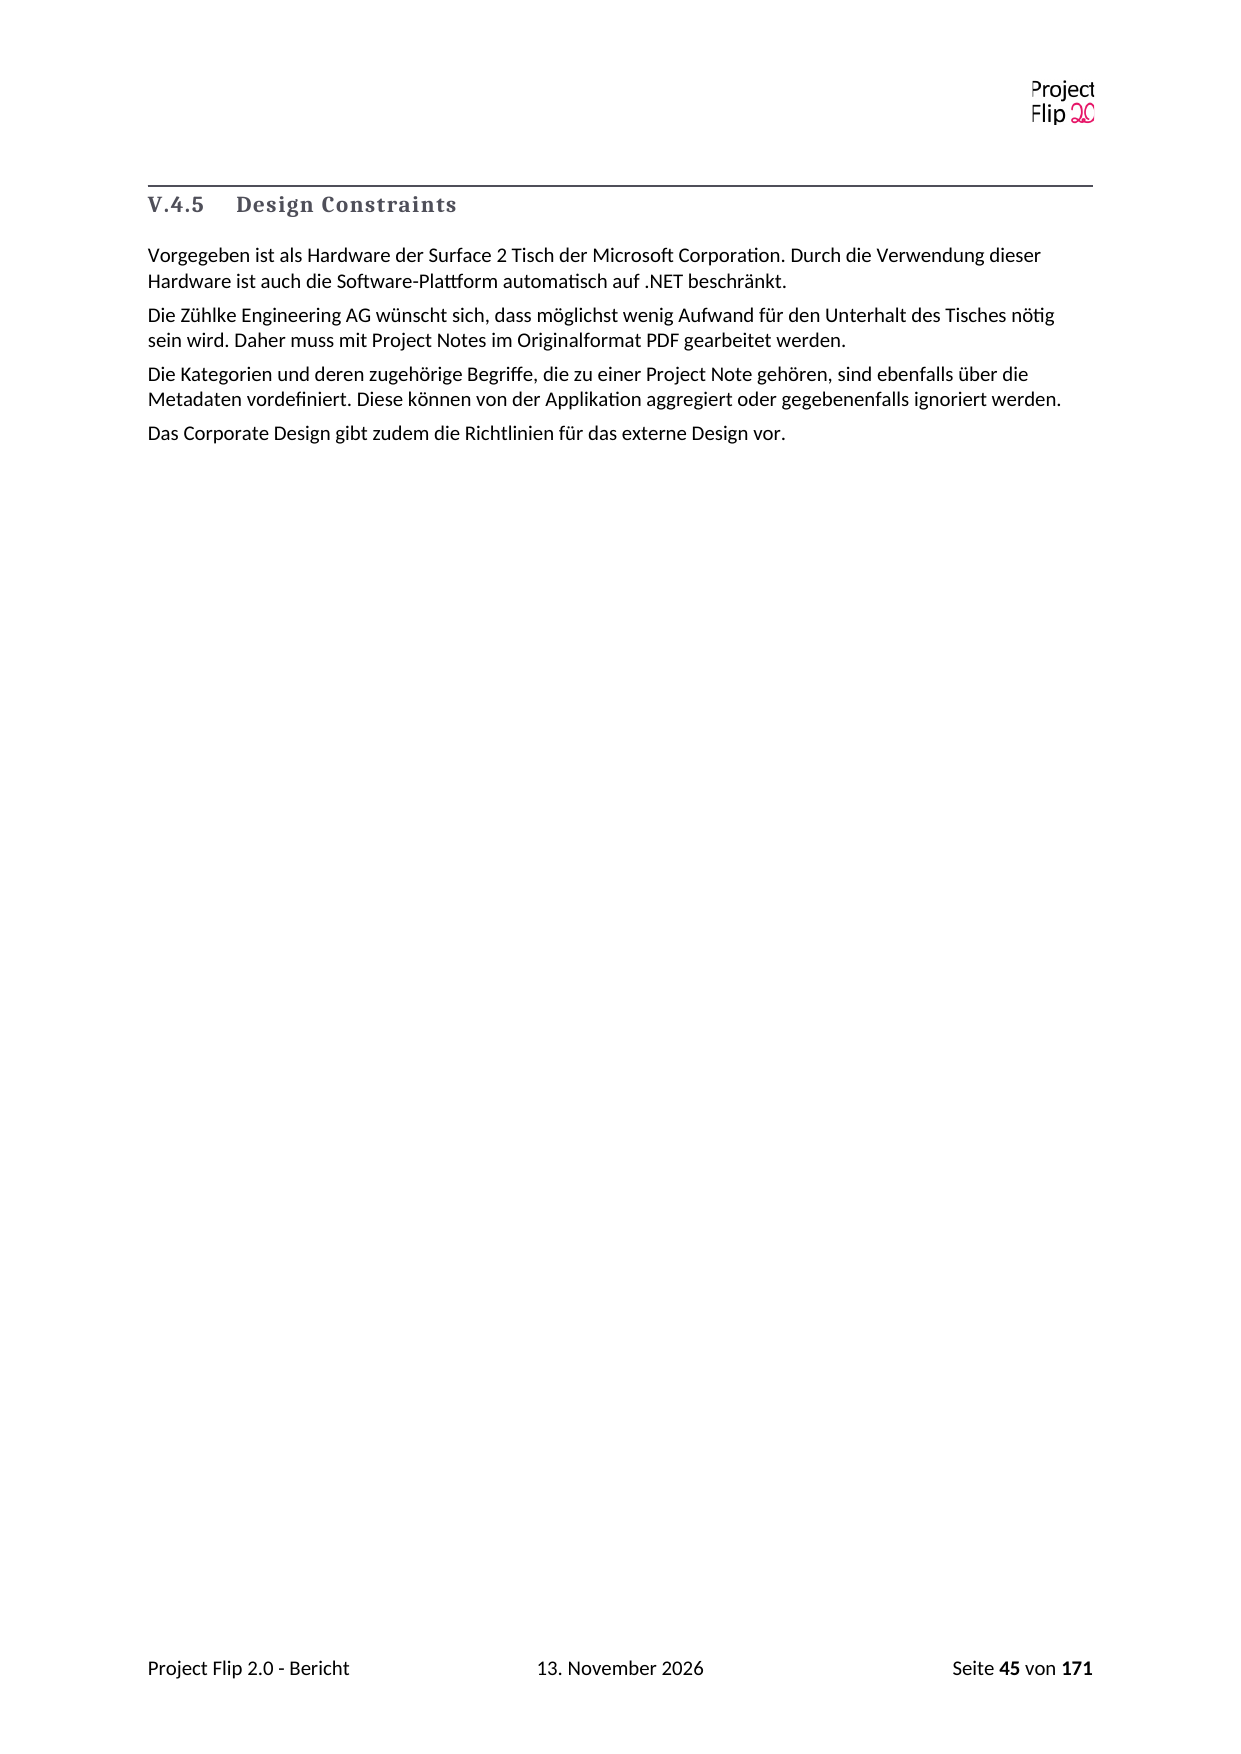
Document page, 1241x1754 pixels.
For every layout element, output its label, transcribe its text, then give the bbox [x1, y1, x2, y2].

text Die Kategorien und deren zugehörige Begriffe, die zu einer Project Note gehören, sind ebenfalls über die Metadaten vordefiniert. Diese können von der Applikation aggregiert oder gegebenenfalls ignoriert werden. [148, 361, 1093, 412]
text Vorgegeben ist als Hardware der Surface 2 Tisch der Microsoft Corporation. Durch die Verwendung dieser Hardware ist auch die Software-Plattform automatisch auf .NET beschränkt. [148, 243, 1093, 293]
text Die Zühlke Engineering AG wünscht sich, dass möglichst wenig Aufwand für den Unterhalt des Tisches nötig sein wird. Daher muss mit Project Notes im Originalformat PDF gearbeitet werden. [148, 302, 1093, 353]
picture [1081, 79, 1097, 124]
text Das Corporate Design gibt zudem die Richtlinien für das externe Design vor. [148, 420, 1093, 446]
subtitle Design Constraints [148, 187, 1093, 218]
